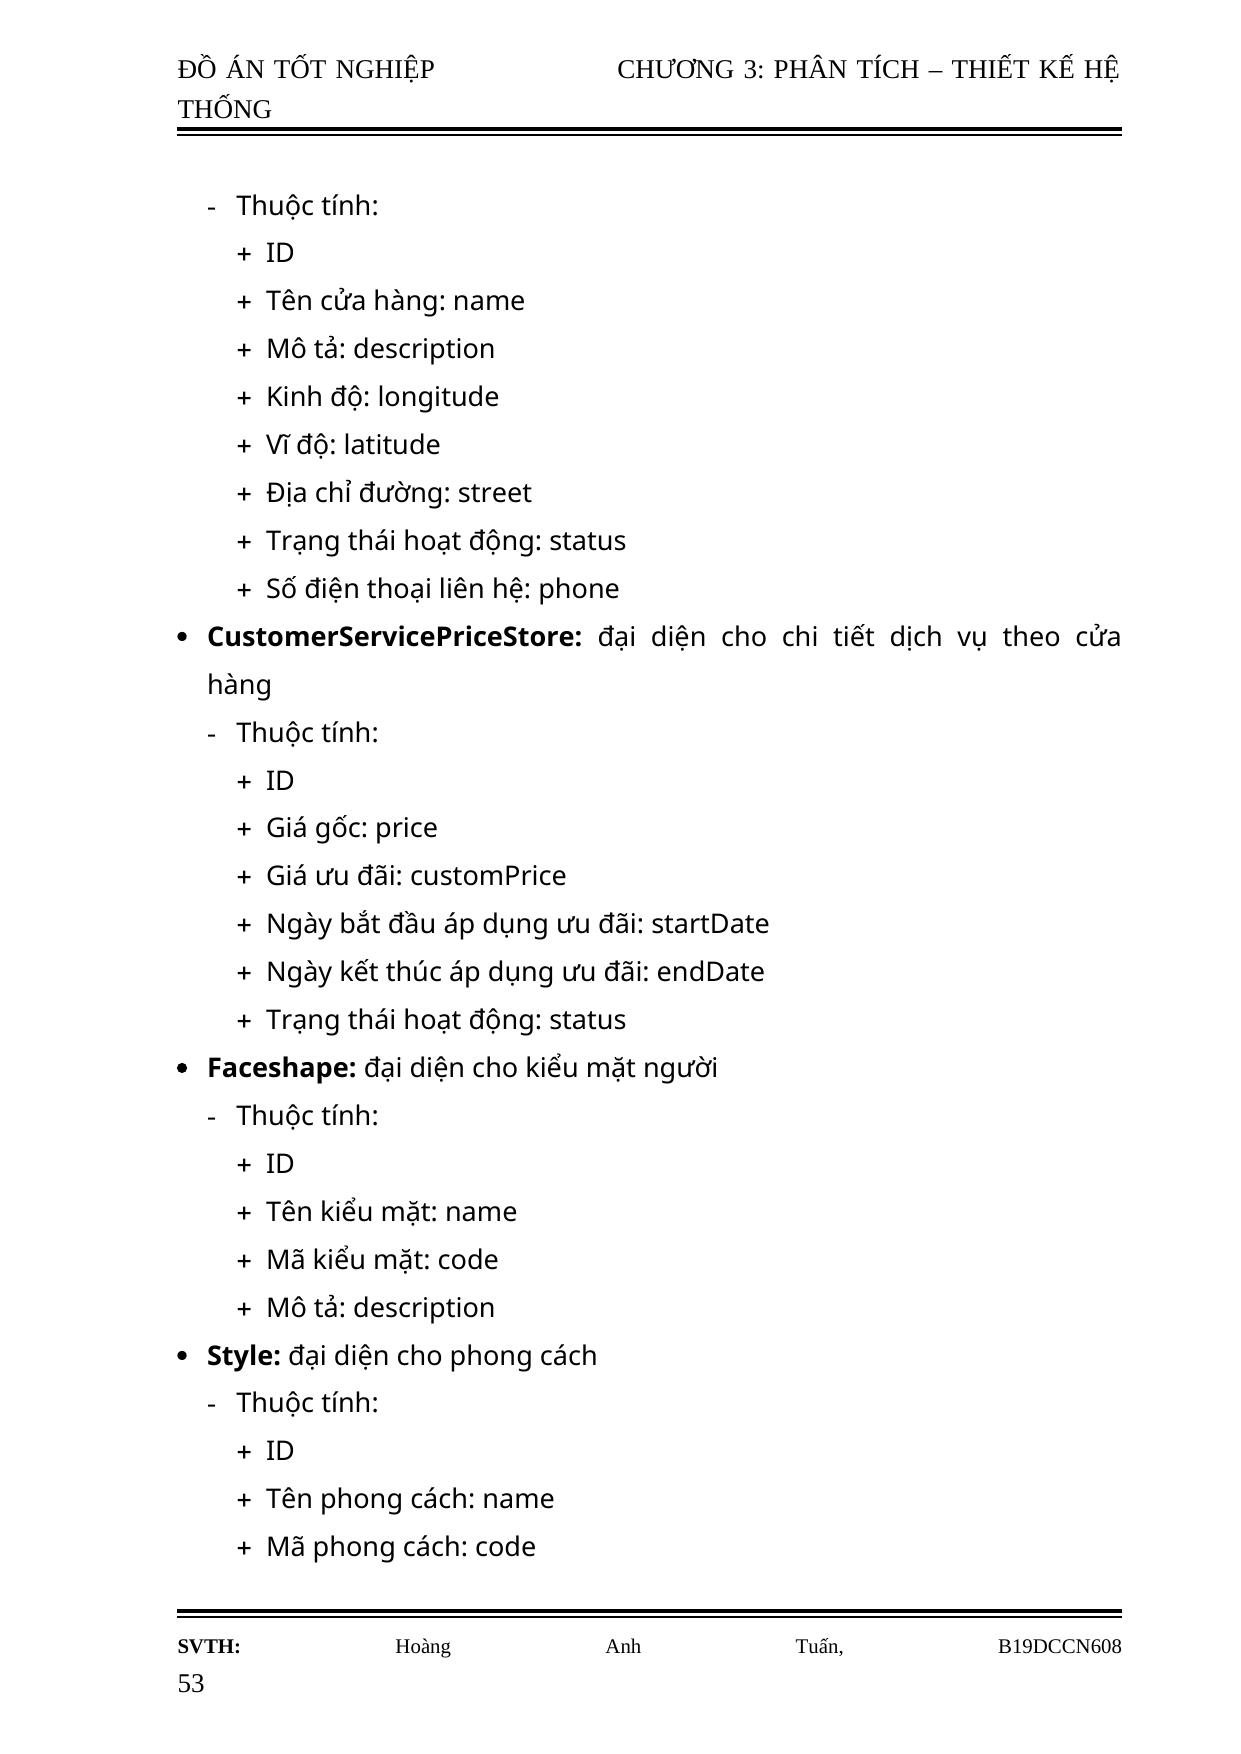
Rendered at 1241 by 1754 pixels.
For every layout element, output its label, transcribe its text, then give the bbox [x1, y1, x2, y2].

list Thuộc tính: [207, 186, 1122, 223]
list Tên cửa hàng: name [236, 282, 1122, 319]
list CustomerServicePriceStore: đại diện cho chi tiết dịch vụ theo cửa hàng [177, 617, 1122, 702]
list Mô tả: description [236, 330, 1122, 367]
list Giá ưu đãi: customPrice [236, 857, 1122, 894]
list Số điện thoại liên hệ: phone [236, 569, 1122, 606]
list Địa chỉ đường: street [236, 473, 1122, 510]
list Tên phong cách: name [236, 1480, 1122, 1517]
list Thuộc tính: [207, 1384, 1122, 1421]
list Ngày kết thúc áp dụng ưu đãi: endDate [236, 953, 1122, 989]
list Ngày bắt đầu áp dụng ưu đãi: startDate [236, 905, 1122, 942]
list ID [236, 1432, 1122, 1469]
list Vĩ độ: latitude [236, 426, 1122, 462]
list Mã phong cách: code [236, 1528, 1122, 1564]
list Kinh độ: longitude [236, 378, 1122, 414]
list Giá gốc: price [236, 809, 1122, 846]
list Trạng thái hoạt động: status [236, 1001, 1122, 1037]
list Tên kiểu mặt: name [236, 1192, 1122, 1229]
list Thuộc tính: [207, 713, 1122, 750]
list ID [236, 234, 1122, 271]
list ID [236, 761, 1122, 798]
list Mô tả: description [236, 1288, 1122, 1325]
list ID [236, 1144, 1122, 1181]
list Mã kiểu mặt: code [236, 1240, 1122, 1277]
list Faceshape: đại diện cho kiểu mặt người [177, 1048, 1122, 1085]
list Trạng thái hoạt động: status [236, 521, 1122, 558]
list Style: đại diện cho phong cách [177, 1336, 1122, 1373]
list Thuộc tính: [207, 1096, 1122, 1133]
